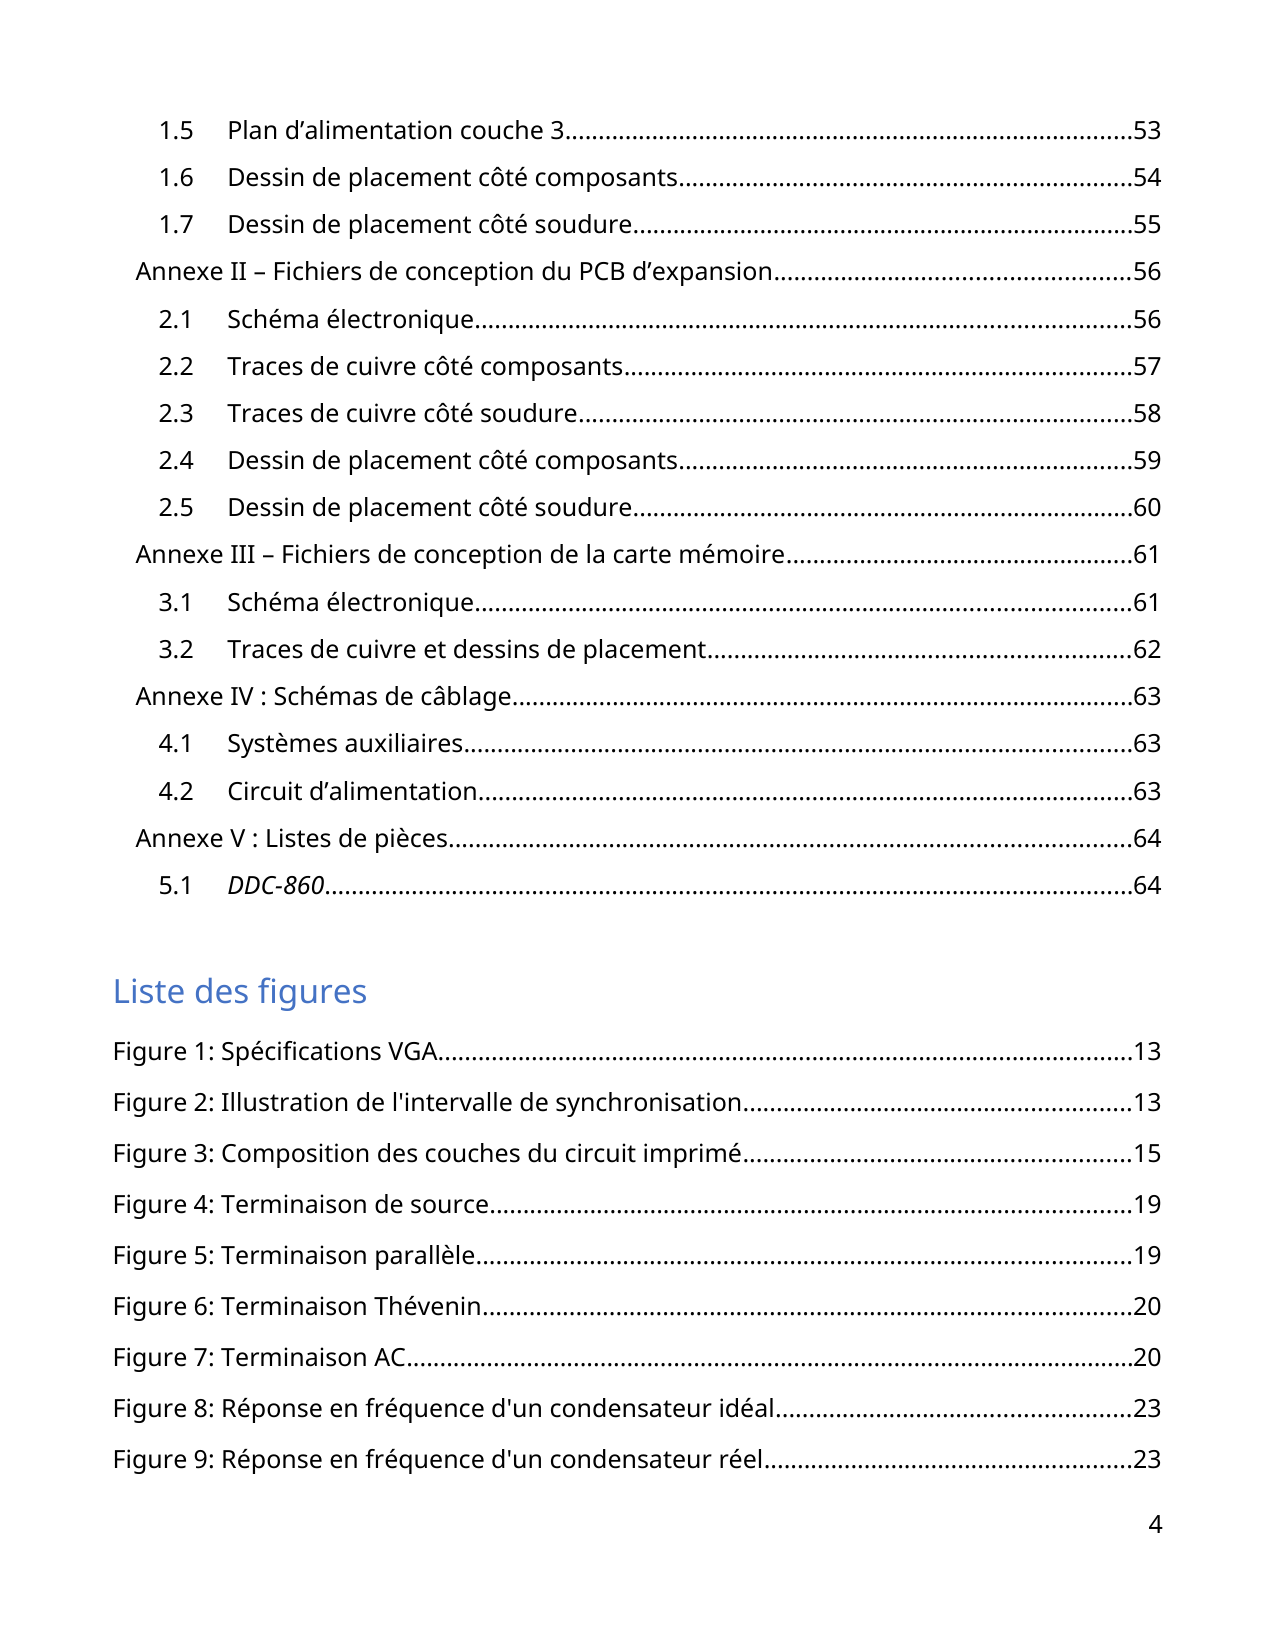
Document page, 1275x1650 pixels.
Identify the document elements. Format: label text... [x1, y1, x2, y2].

text Figure 1: Spécifications VGA 13 [112, 1034, 1162, 1068]
text Liste des figures [112, 968, 1162, 1013]
text Figure 6: Terminaison Thévenin 20 [112, 1289, 1162, 1323]
text Figure 4: Terminaison de source 19 [112, 1187, 1162, 1221]
text Figure 3: Composition des couches du circuit imprimé 15 [112, 1136, 1162, 1170]
text Figure 8: Réponse en fréquence d'un condensateur idéal 23 [112, 1391, 1162, 1425]
text Figure 2: Illustration de l'intervalle de synchronisation 13 [112, 1085, 1162, 1119]
text Figure 5: Terminaison parallèle 19 [112, 1238, 1162, 1272]
text Figure 9: Réponse en fréquence d'un condensateur réel 23 [112, 1442, 1162, 1476]
text Figure 7: Terminaison AC 20 [112, 1340, 1162, 1374]
